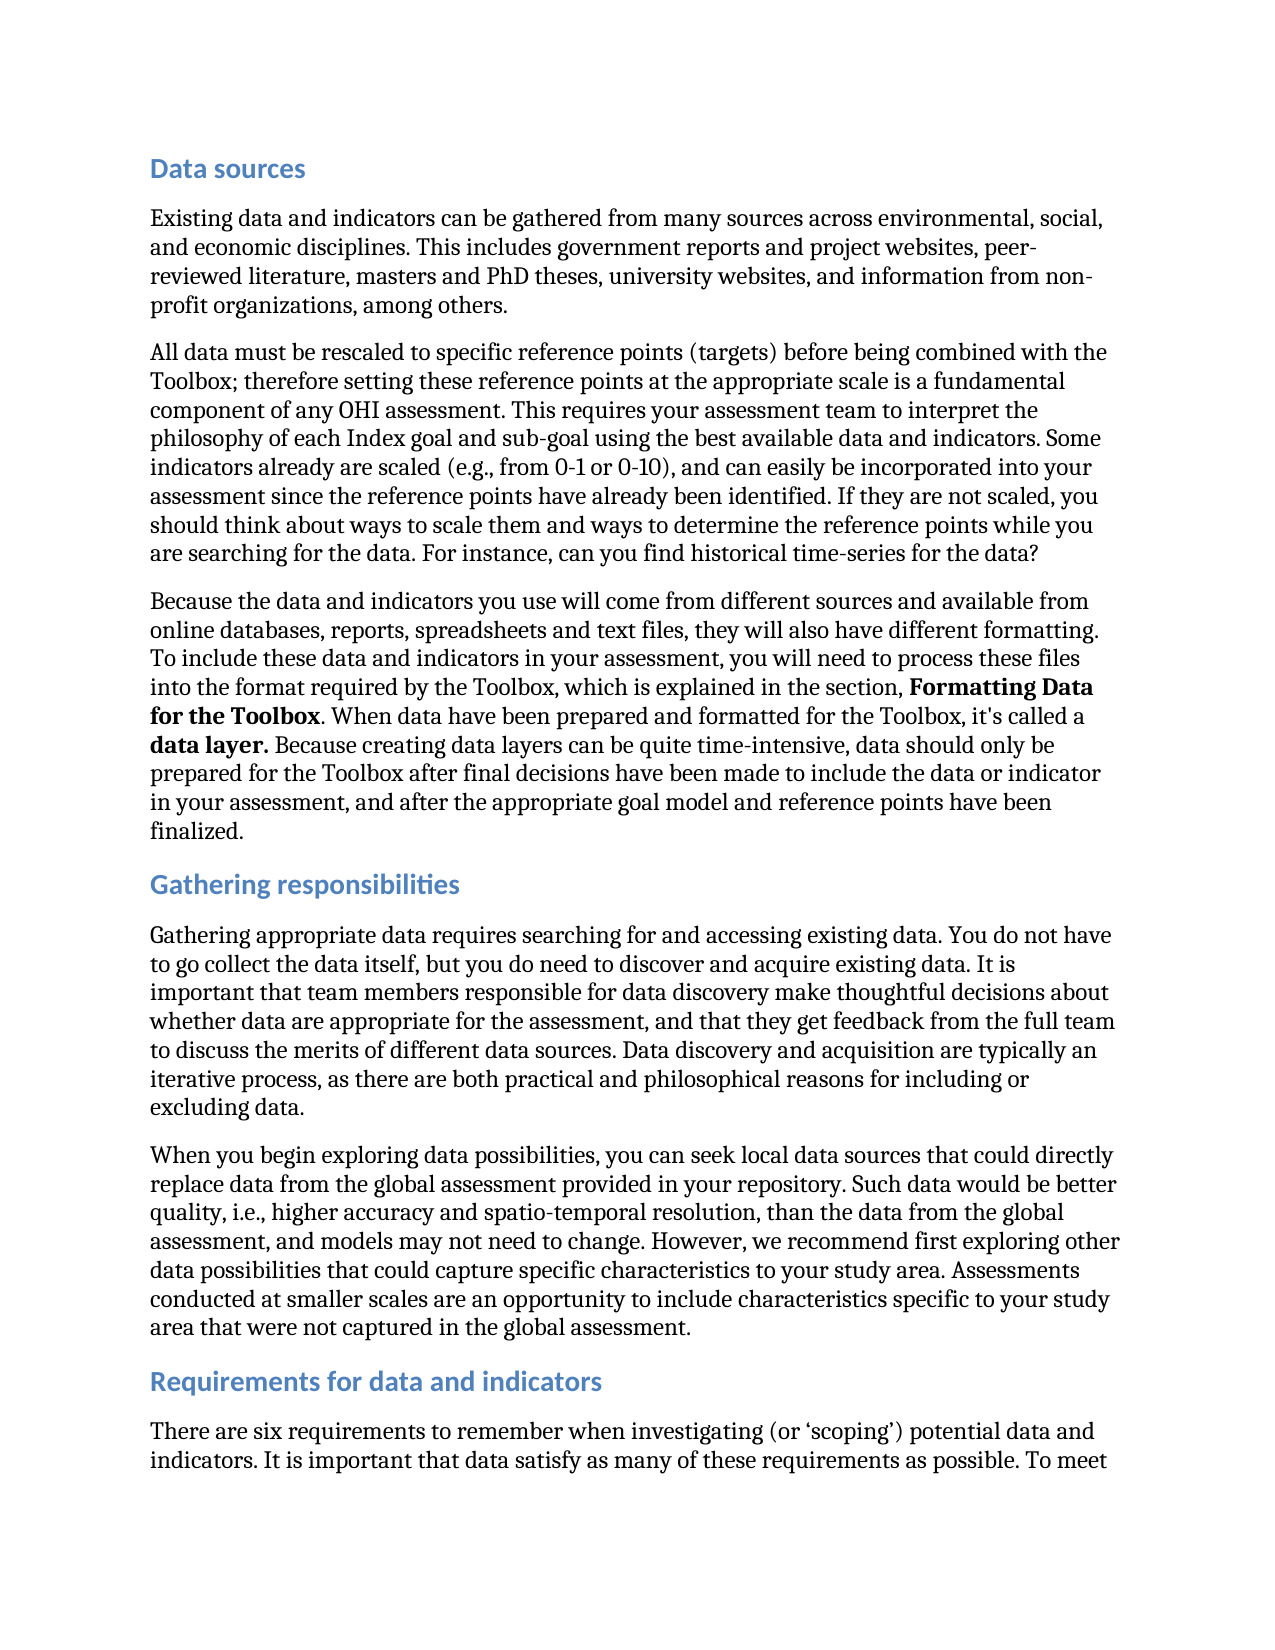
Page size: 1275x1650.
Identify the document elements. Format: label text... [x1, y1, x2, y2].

subtitle Gathering responsibilities [150, 866, 1125, 902]
subtitle Data sources [150, 150, 1125, 186]
text Existing data and indicators can be gathered from many sources across environmental, social, and economic disciplines. This includes government reports and project websites, peer-reviewed literature, masters and PhD theses, university websites, and information from non-profit organizations, among others. [150, 204, 1125, 319]
subtitle Requirements for data and indicators [150, 1363, 1125, 1398]
text When you begin exploring data possibilities, you can seek local data sources that could directly replace data from the global assessment provided in your repository. Such data would be better quality, i.e., higher accuracy and spatio-temporal resolution, than the data from the global assessment, and models may not need to change. However, we recommend first exploring other data possibilities that could capture specific characteristics to your study area. Assessments conducted at smaller scales are an opportunity to include characteristics specific to your study area that were not captured in the global assessment. [150, 1141, 1125, 1342]
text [150, 1417, 1125, 1475]
text Gathering appropriate data requires searching for and accessing existing data. You do not have to go collect the data itself, but you do need to discover and acquire existing data. It is important that team members responsible for data discovery make thoughtful decisions about whether data are appropriate for the assessment, and that they get feedback from the full team to discuss the merits of different data sources. Data discovery and acquisition are typically an iterative process, as there are both practical and philosophical reasons for including or excluding data. [150, 921, 1125, 1122]
text All data must be rescaled to specific reference points (targets) before being combined with the Toolbox; therefore setting these reference points at the appropriate scale is a fundamental component of any OHI assessment. This requires your assessment team to interpret the philosophy of each Index goal and sub-goal using the best available data and indicators. Some indicators already are scaled (e.g., from 0-1 or 0-10), and can easily be incorporated into your assessment since the reference points have already been identified. If they are not scaled, you should think about ways to scale them and ways to determine the reference points while you are searching for the data. For instance, can you find historical time-series for the data? [150, 338, 1125, 568]
text Because the data and indicators you use will come from different sources and available from online databases, reports, spreadsheets and text files, they will also have different formatting. To include these data and indicators in your assessment, you will need to process these files into the format required by the Toolbox, which is explained in the section, Formatting Data for the Toolbox. When data have been prepared and formatted for the Toolbox, it's called a data layer. Because creating data layers can be quite time-intensive, data should only be prepared for the Toolbox after final decisions have been made to include the data or indicator in your assessment, and after the appropriate goal model and reference points have been finalized. [150, 587, 1125, 846]
